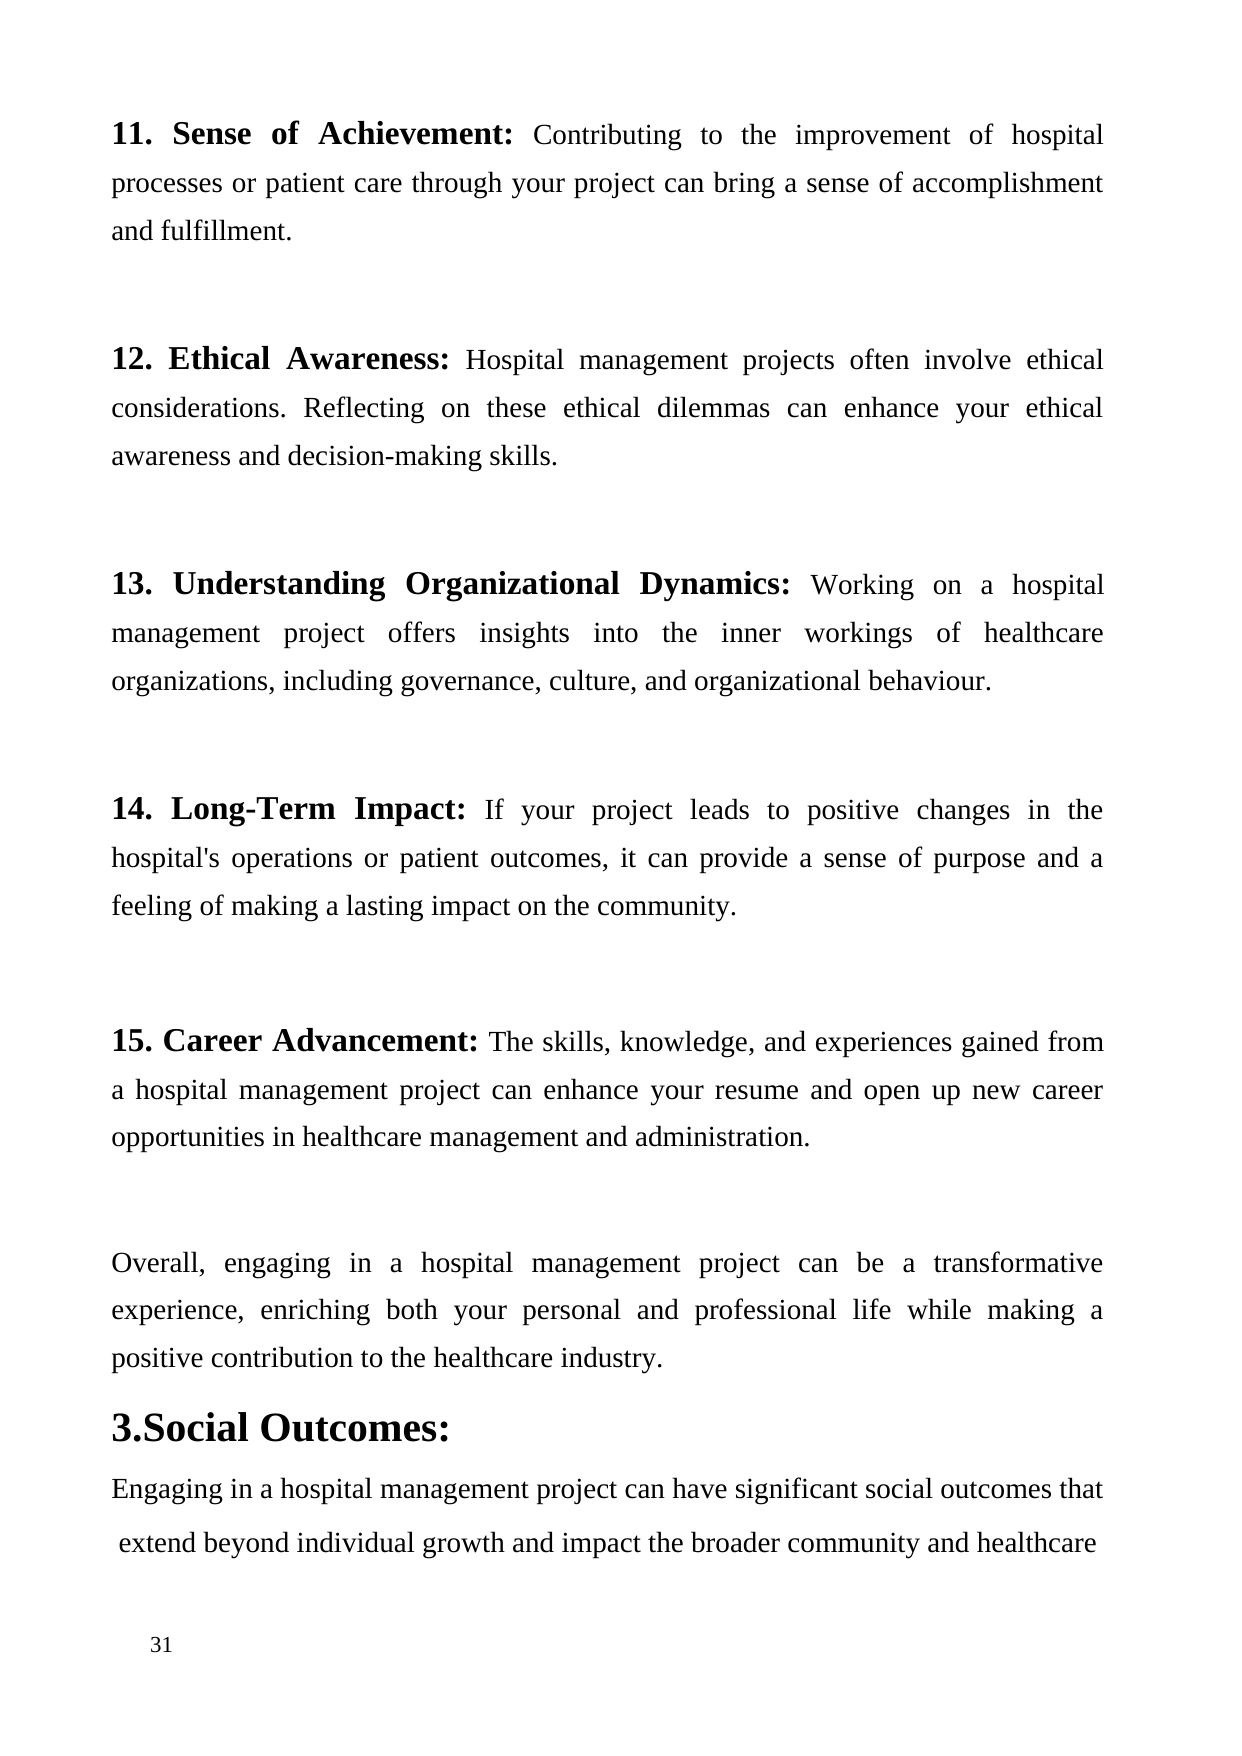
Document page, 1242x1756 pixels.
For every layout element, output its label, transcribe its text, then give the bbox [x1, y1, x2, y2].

text 12. Ethical Awareness: Hospital management projects often involve ethical considerations. Reflecting on these ethical dilemmas can enhance your ethical awareness and decision-making skills. [111, 338, 1105, 471]
text Engaging in a hospital management project can have significant social outcomes that [111, 1471, 1168, 1505]
text Overall, engaging in a hospital management project can be a transformative experience, enriching both your personal and professional life while making a positive contribution to the healthcare industry. [111, 1245, 1105, 1373]
text 13. Understanding Organizational Dynamics: Working on a hospital management project offers insights into the inner workings of healthcare organizations, including governance, culture, and organizational behaviour. [111, 563, 1105, 696]
text 15. Career Advancement: The skills, knowledge, and experiences gained from a hospital management project can enhance your resume and open up new career opportunities in healthcare management and administration. [111, 1020, 1105, 1153]
text 3.Social Outcomes: [111, 1403, 1168, 1451]
text 11. Sense of Achievement: Contributing to the improvement of hospital processes or patient care through your project can bring a sense of accomplishment and fulfillment. [111, 113, 1105, 246]
text 14. Long-Term Impact: If your project leads to positive changes in the hospital's operations or patient outcomes, it can provide a sense of purpose and a feeling of making a lasting impact on the community. [111, 788, 1105, 921]
text extend beyond individual growth and impact the broader community and healthcare [111, 1526, 1168, 1559]
